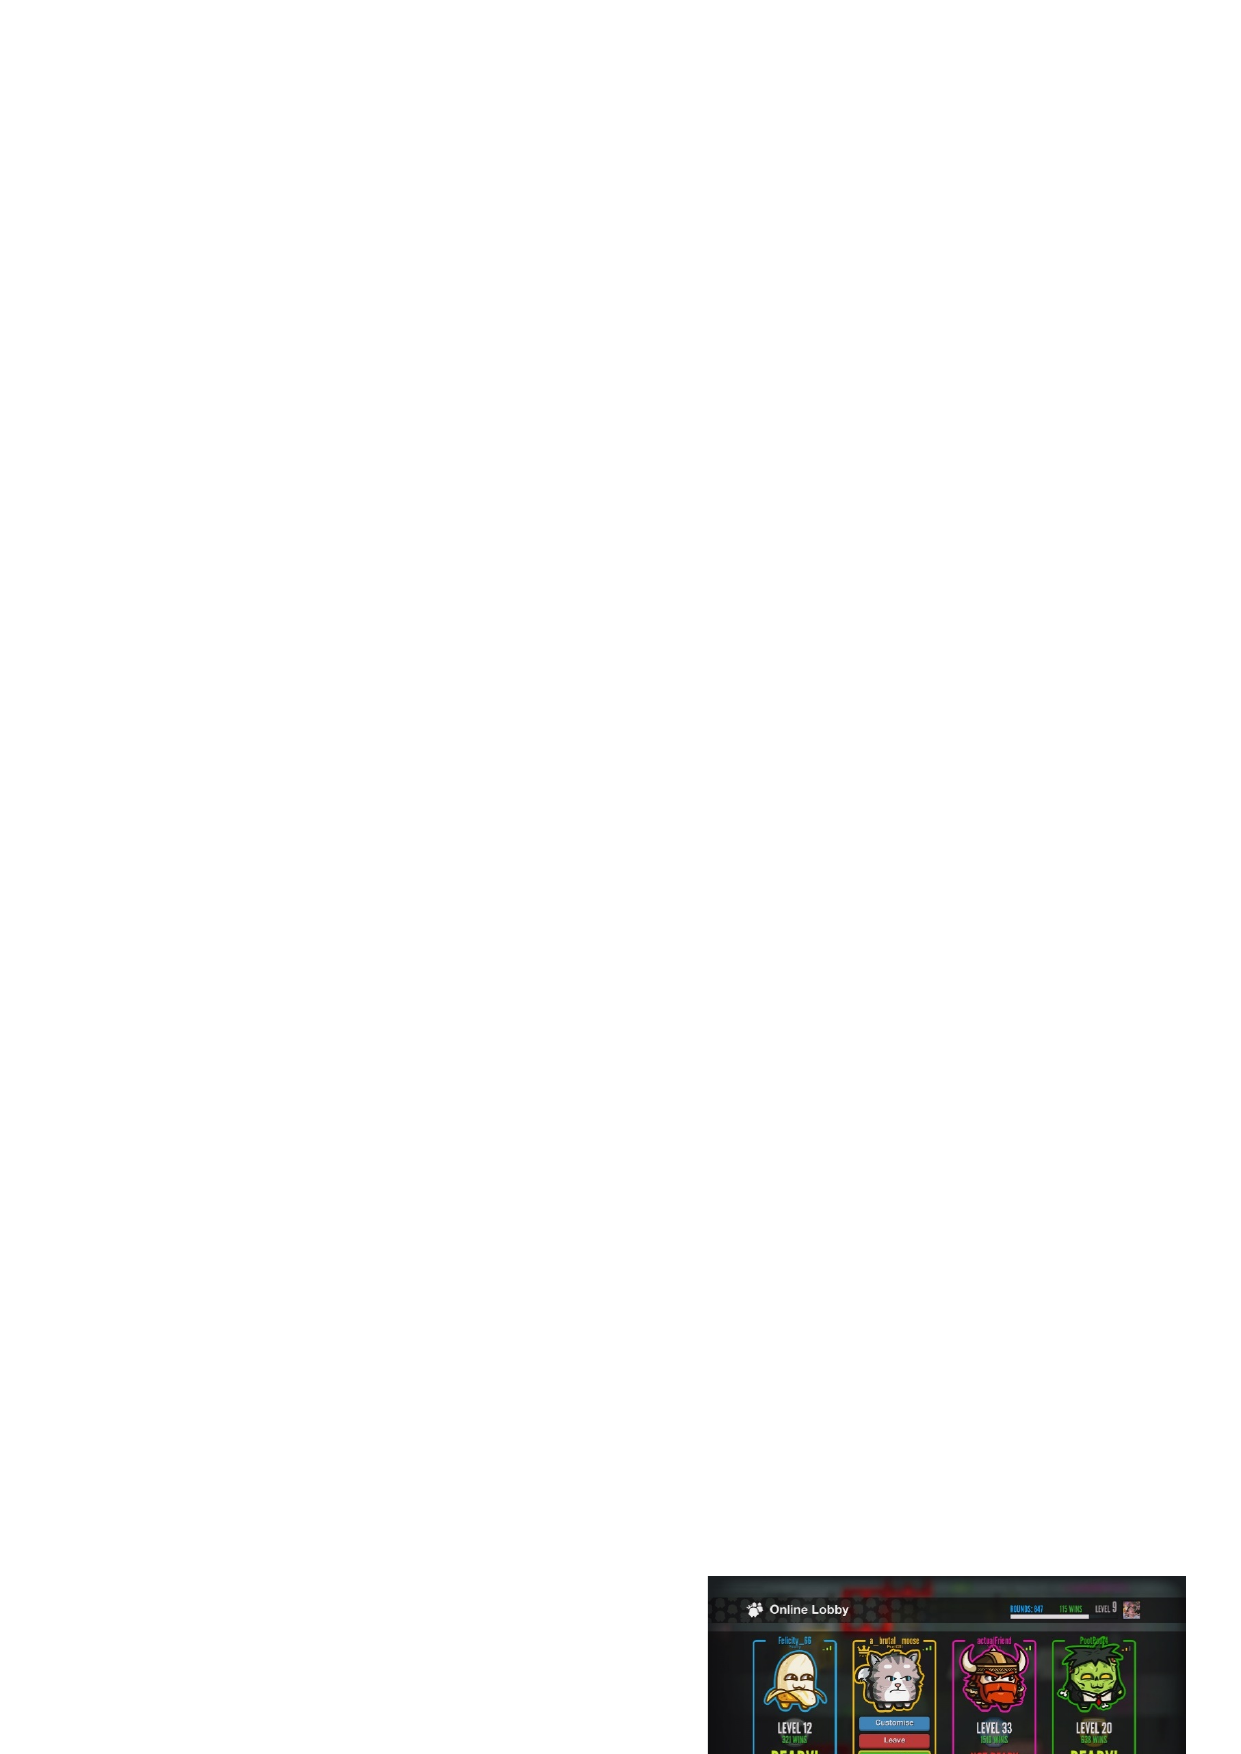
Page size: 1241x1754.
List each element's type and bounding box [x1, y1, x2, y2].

picture [707, 1576, 1186, 1754]
